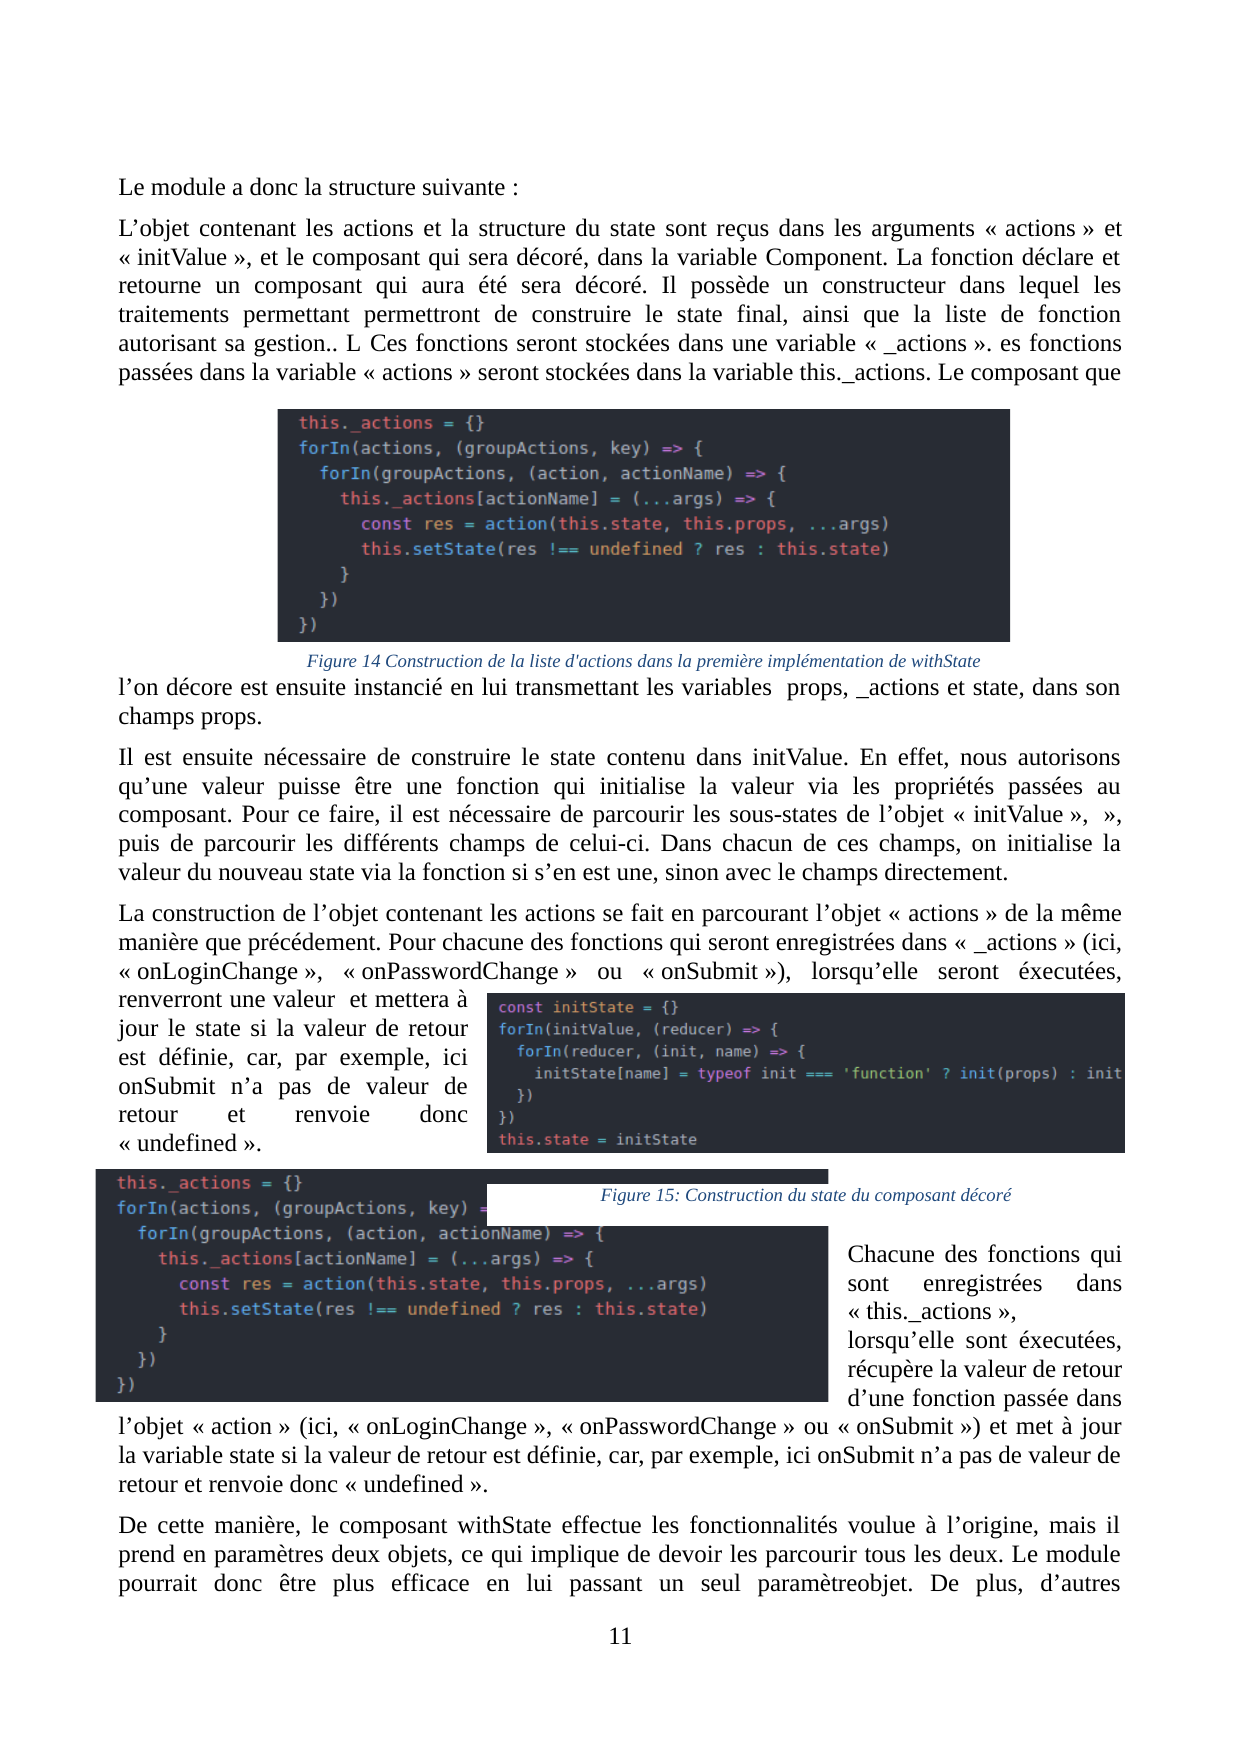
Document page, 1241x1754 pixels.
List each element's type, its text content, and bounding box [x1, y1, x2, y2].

text Il est ensuite nécessaire de construire le state contenu dans initValue. En effet, nous autorisons qu’une valeur puisse être une fonction qui initialise la valeur via les propriétés passées au composant. Pour ce faire, il est nécessaire de parcourir les sous-states de l’objet « initValueon initialise la valeur du nouveau state via la fonction si s’en est une, sinon avec le champs directement. [118, 742, 1122, 886]
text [118, 1510, 1122, 1596]
picture [487, 993, 1125, 1153]
picture [277, 409, 1011, 642]
picture [95, 1169, 829, 1402]
